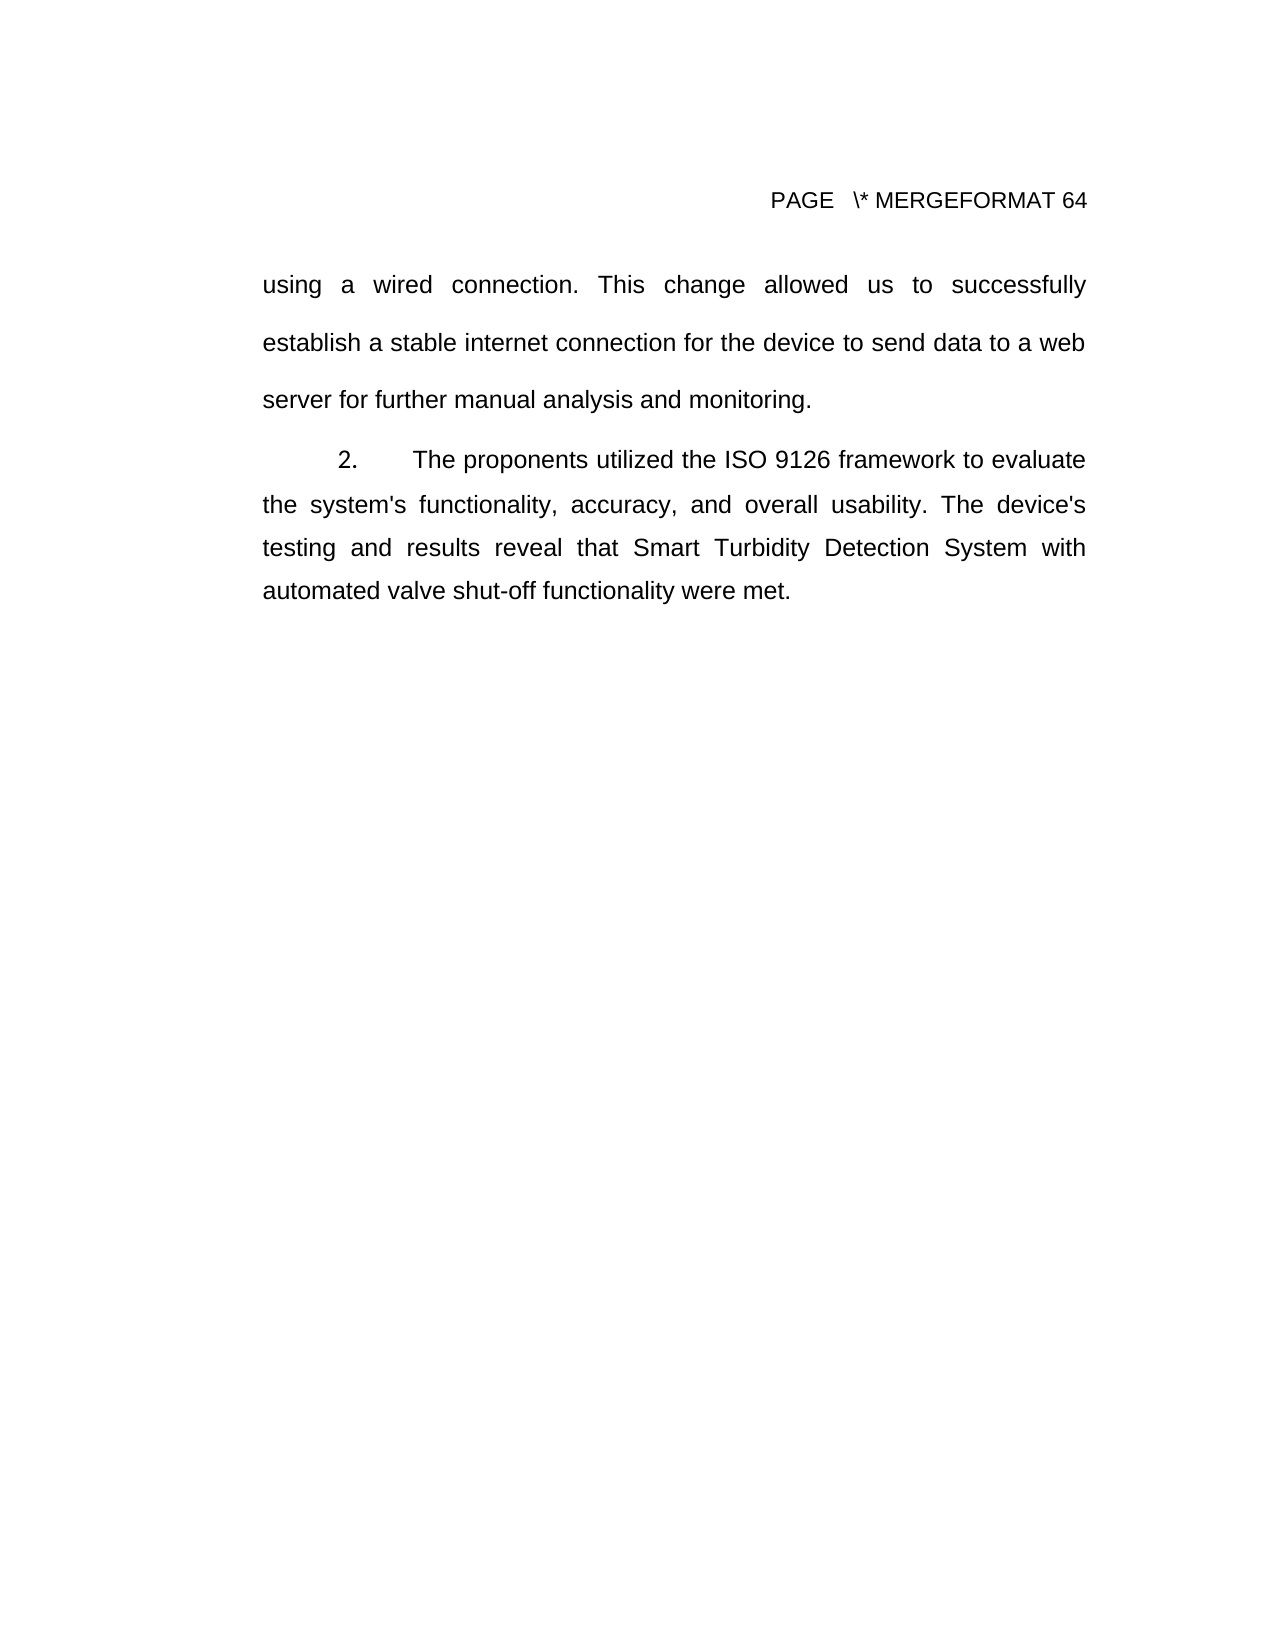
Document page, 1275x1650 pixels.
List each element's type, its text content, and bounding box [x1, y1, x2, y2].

list The proponents utilized the ISO 9126 framework to evaluate the system's functionality, accuracy, and overall usability. The device's testing and results reveal that Smart Turbidity Detection System with automated valve shut-off functionality were met. [262, 442, 1087, 605]
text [262, 270, 1087, 414]
